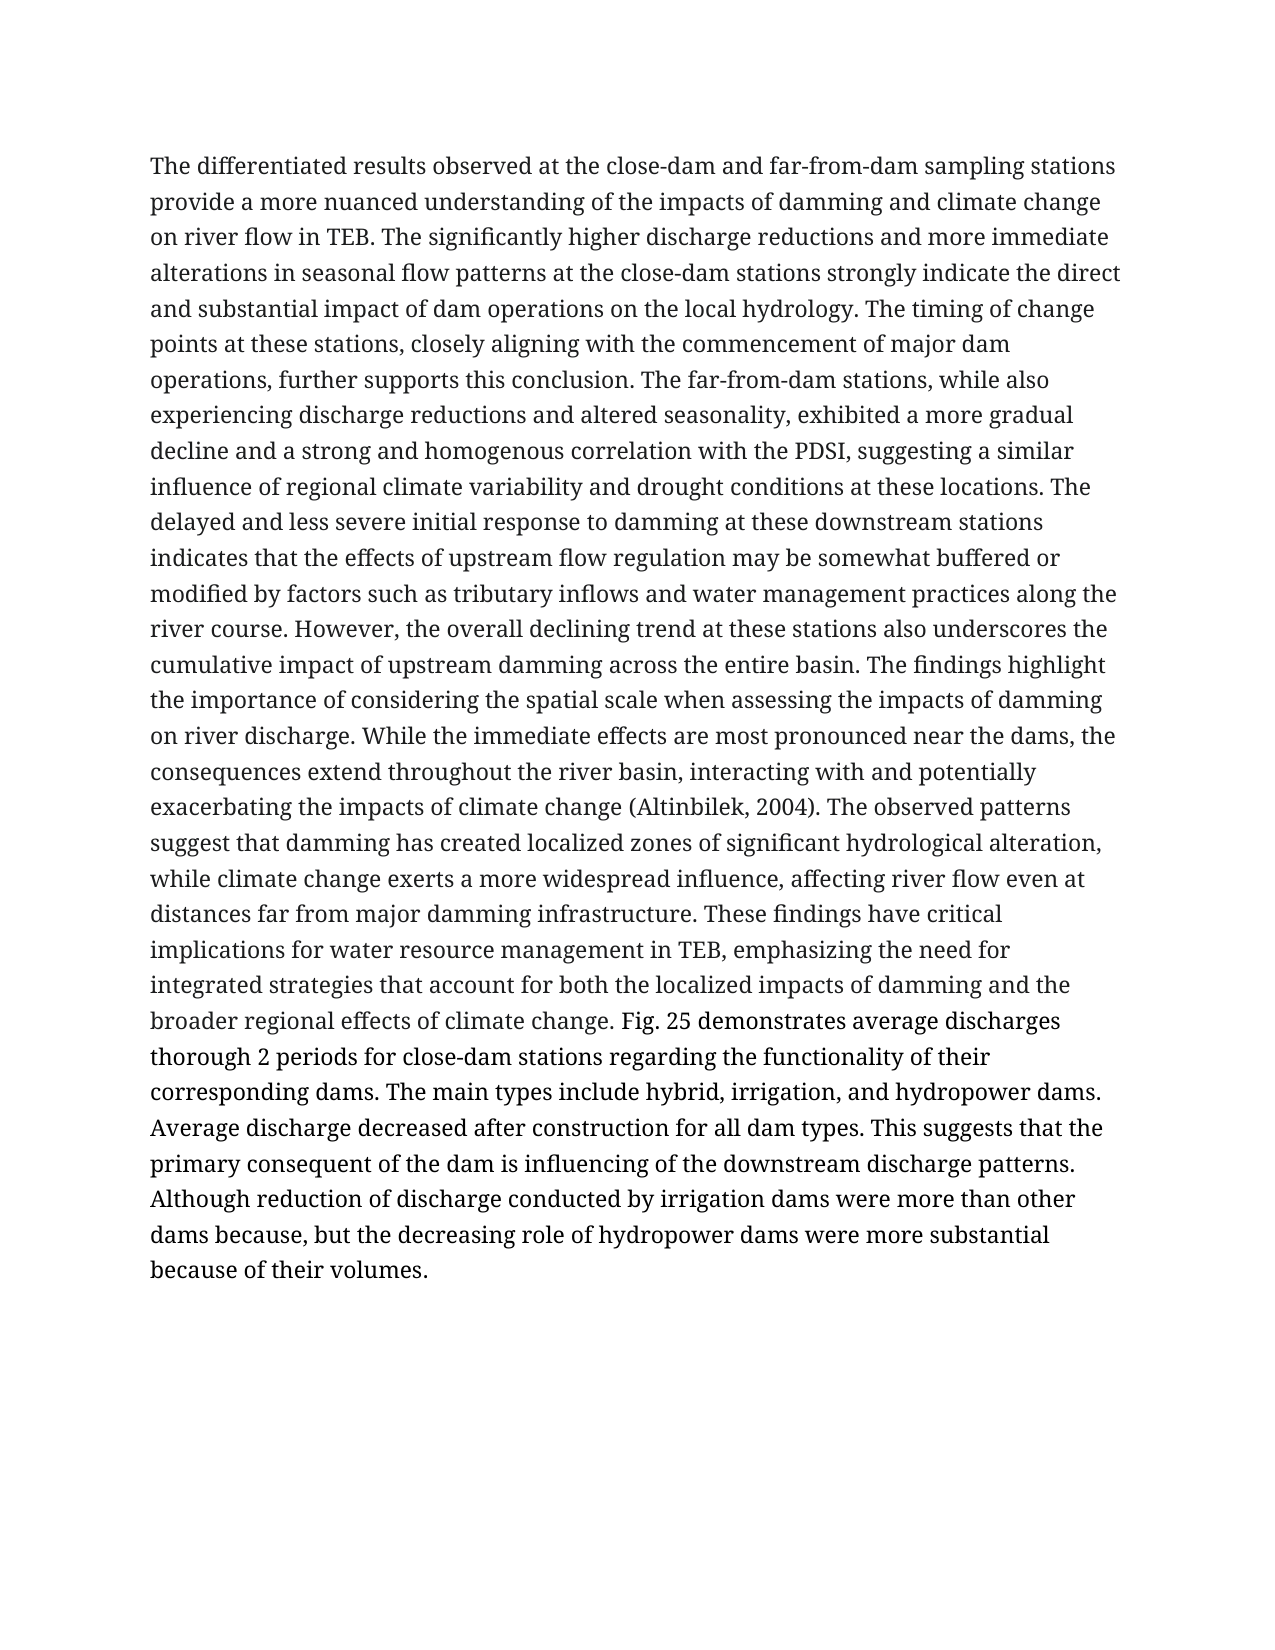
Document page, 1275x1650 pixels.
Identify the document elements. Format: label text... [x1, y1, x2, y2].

text The differentiated results observed at the close-dam and far-from-dam sampling stations provide a more nuanced understanding of the impacts of damming and climate change on river flow in TEB. The significantly higher discharge reductions and more immediate alterations in seasonal flow patterns at the close-dam stations strongly indicate the direct and substantial impact of dam operations on the local hydrology. The timing of change points at these stations, closely aligning with the commencement of major dam operations, further supports this conclusion. The far-from-dam stations, while also experiencing discharge reductions and altered seasonality, exhibited a more gradual decline and a strong and homogenous correlation with the PDSI, suggesting a similar influence of regional climate variability and drought conditions at these locations. The delayed and less severe initial response to damming at these downstream stations indicates that the effects of upstream flow regulation may be somewhat buffered or modified by factors such as tributary inflows and water management practices along the river course. However, the overall declining trend at these stations also underscores the cumulative impact of upstream damming across the entire basin. The findings highlight the importance of considering the spatial scale when assessing the impacts of damming on river discharge. While the immediate effects are most pronounced near the dams, the consequences extend throughout the river basin, interacting with and potentially exacerbating the impacts of climate change (Altinbilek, 2004). The observed patterns suggest that damming has created localized zones of significant hydrological alteration, while climate change exerts a more widespread influence, affecting river flow even at distances far from major damming infrastructure. These findings have critical implications for water resource management in TEB, emphasizing the need for integrated strategies that account for both the localized impacts of damming and the broader regional effects of climate change. Fig. 25 demonstrates average discharges thorough 2 periods for close-dam stations regarding the functionality of their corresponding dams. The main types include hybrid, irrigation, and hydropower dams. Average discharge decreased after construction for all dam types. This suggests that the primary consequent of the dam is influencing of the downstream discharge patterns. Although reduction of discharge conducted by irrigation dams were more than other dams because, but the decreasing role of hydropower dams were more substantial because of their volumes. [150, 150, 1125, 1286]
